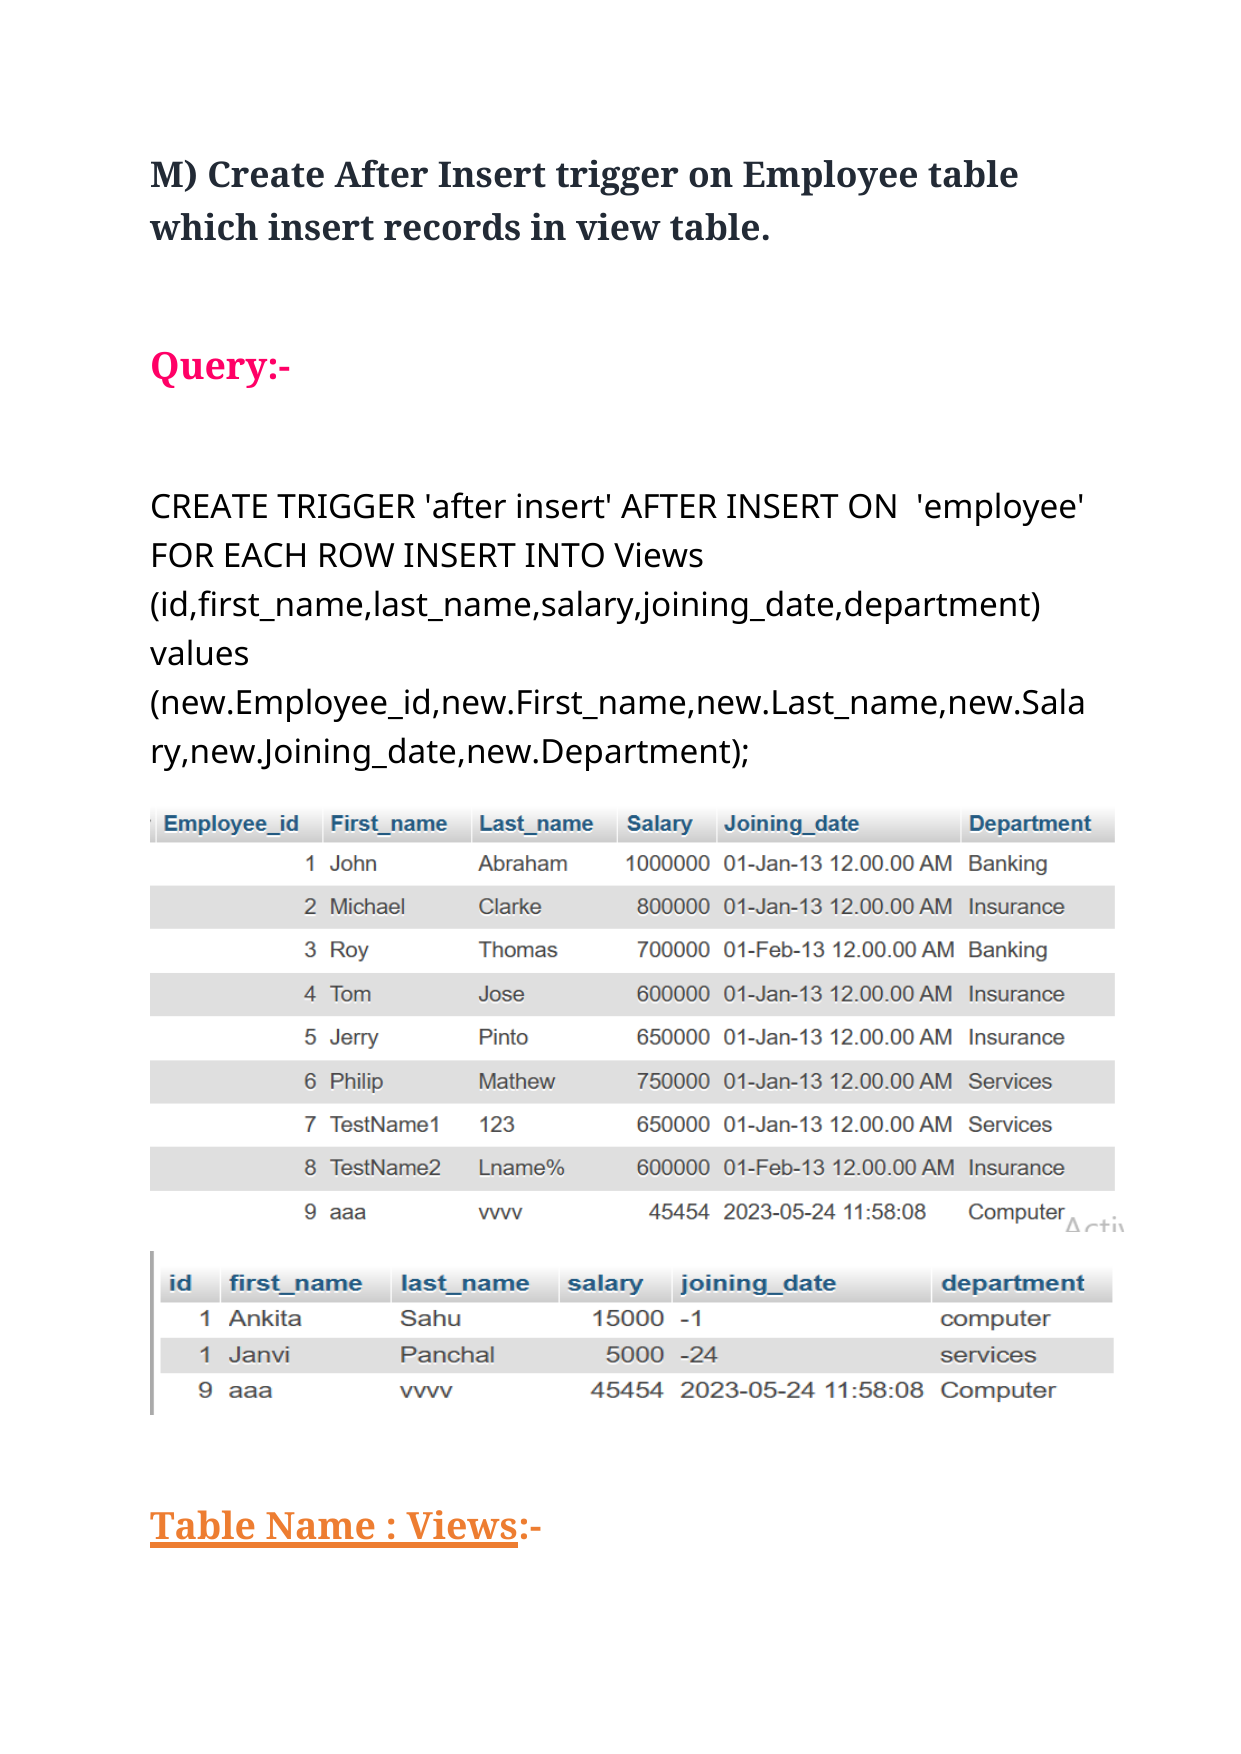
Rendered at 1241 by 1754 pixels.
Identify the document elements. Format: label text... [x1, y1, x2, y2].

picture [150, 1251, 1125, 1415]
text Query:- [150, 339, 1090, 391]
text Table Name : Views:- [150, 1499, 1090, 1550]
text M) Create After Insert trigger on Employee table which insert records in view table. [150, 150, 1090, 250]
picture [150, 793, 1125, 1232]
text CREATE TRIGGER 'after insert' AFTER INSERT ON 'employee' FOR EACH ROW INSERT INTO Views (id,first_name,last_name,salary,joining_date,department) values (new.Employee_id,new.First_name,new.Last_name,new.Salary,new.Joining_date,new.Department); [150, 483, 1090, 773]
